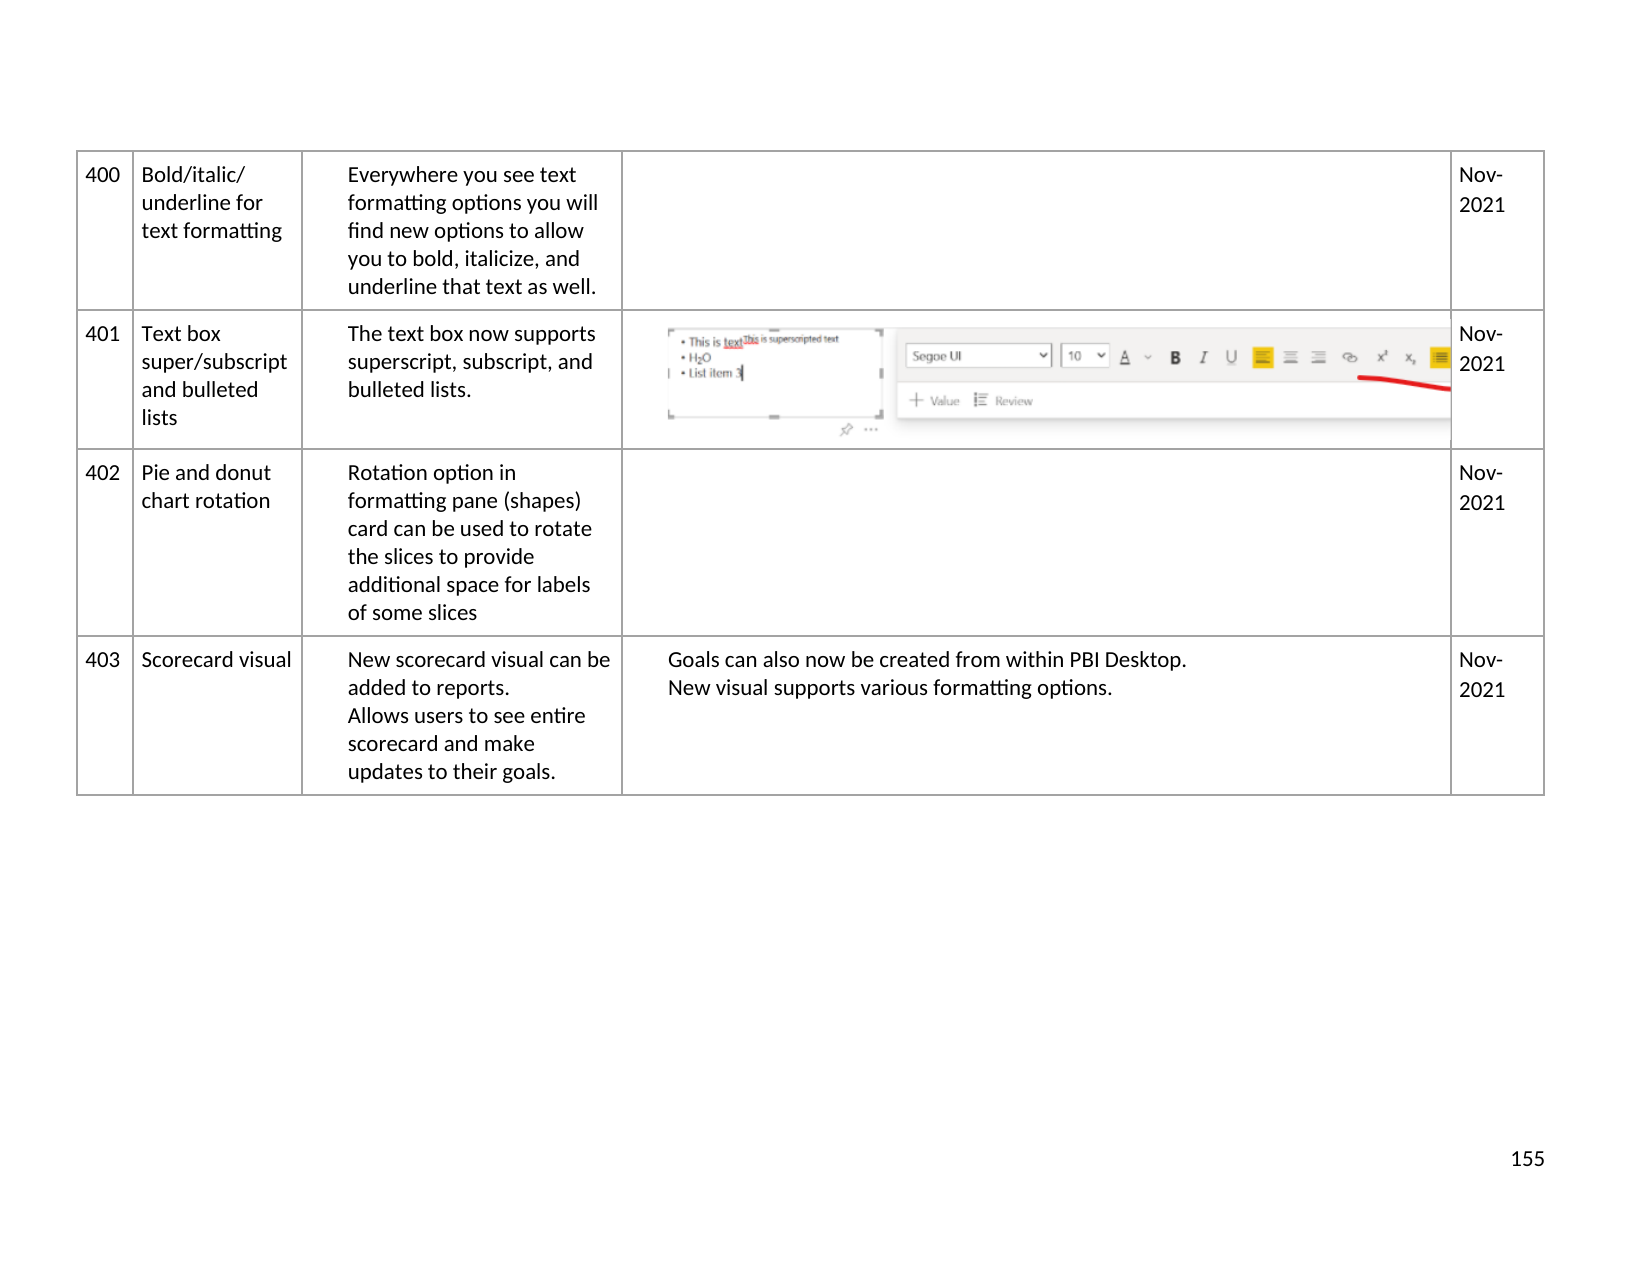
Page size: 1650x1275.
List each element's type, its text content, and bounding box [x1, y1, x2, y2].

table_cell New scorecard visual can be added to reports. Allows users to see entire scorecard and make updates to their goals. [303, 637, 621, 793]
table_cell [623, 311, 1450, 448]
table_cell Nov-2021 [1452, 637, 1543, 793]
table_cell Text box super/subscript and bulleted lists [134, 311, 301, 448]
table_cell 403 [78, 637, 132, 793]
table_cell Goals can also now be created from within PBI Desktop. New visual supports various formatting options. [623, 637, 1450, 793]
table_cell Nov-2021 [1452, 311, 1543, 448]
table_cell 400 [78, 152, 132, 309]
table_cell Bold/italic/underline for text formatting [134, 152, 301, 309]
table_cell Everywhere you see text formatting options you will find new options to allow you to bold, italicize, and underline that text as well. [303, 152, 621, 309]
table_cell Nov-2021 [1452, 450, 1543, 635]
picture [667, 319, 1451, 440]
table_cell The text box now supports superscript, subscript, and bulleted lists. [303, 311, 621, 448]
table_cell Rotation option in formatting pane (shapes) card can be used to rotate the slices to provide additional space for labels of some slices [303, 450, 621, 635]
table_cell Scorecard visual [134, 637, 301, 793]
table_cell 401 [78, 311, 132, 448]
table_cell [623, 152, 1450, 309]
table_cell [623, 450, 1450, 635]
table_cell Nov-2021 [1452, 152, 1543, 309]
table_cell 402 [78, 450, 132, 635]
table_cell Pie and donut chart rotation [134, 450, 301, 635]
